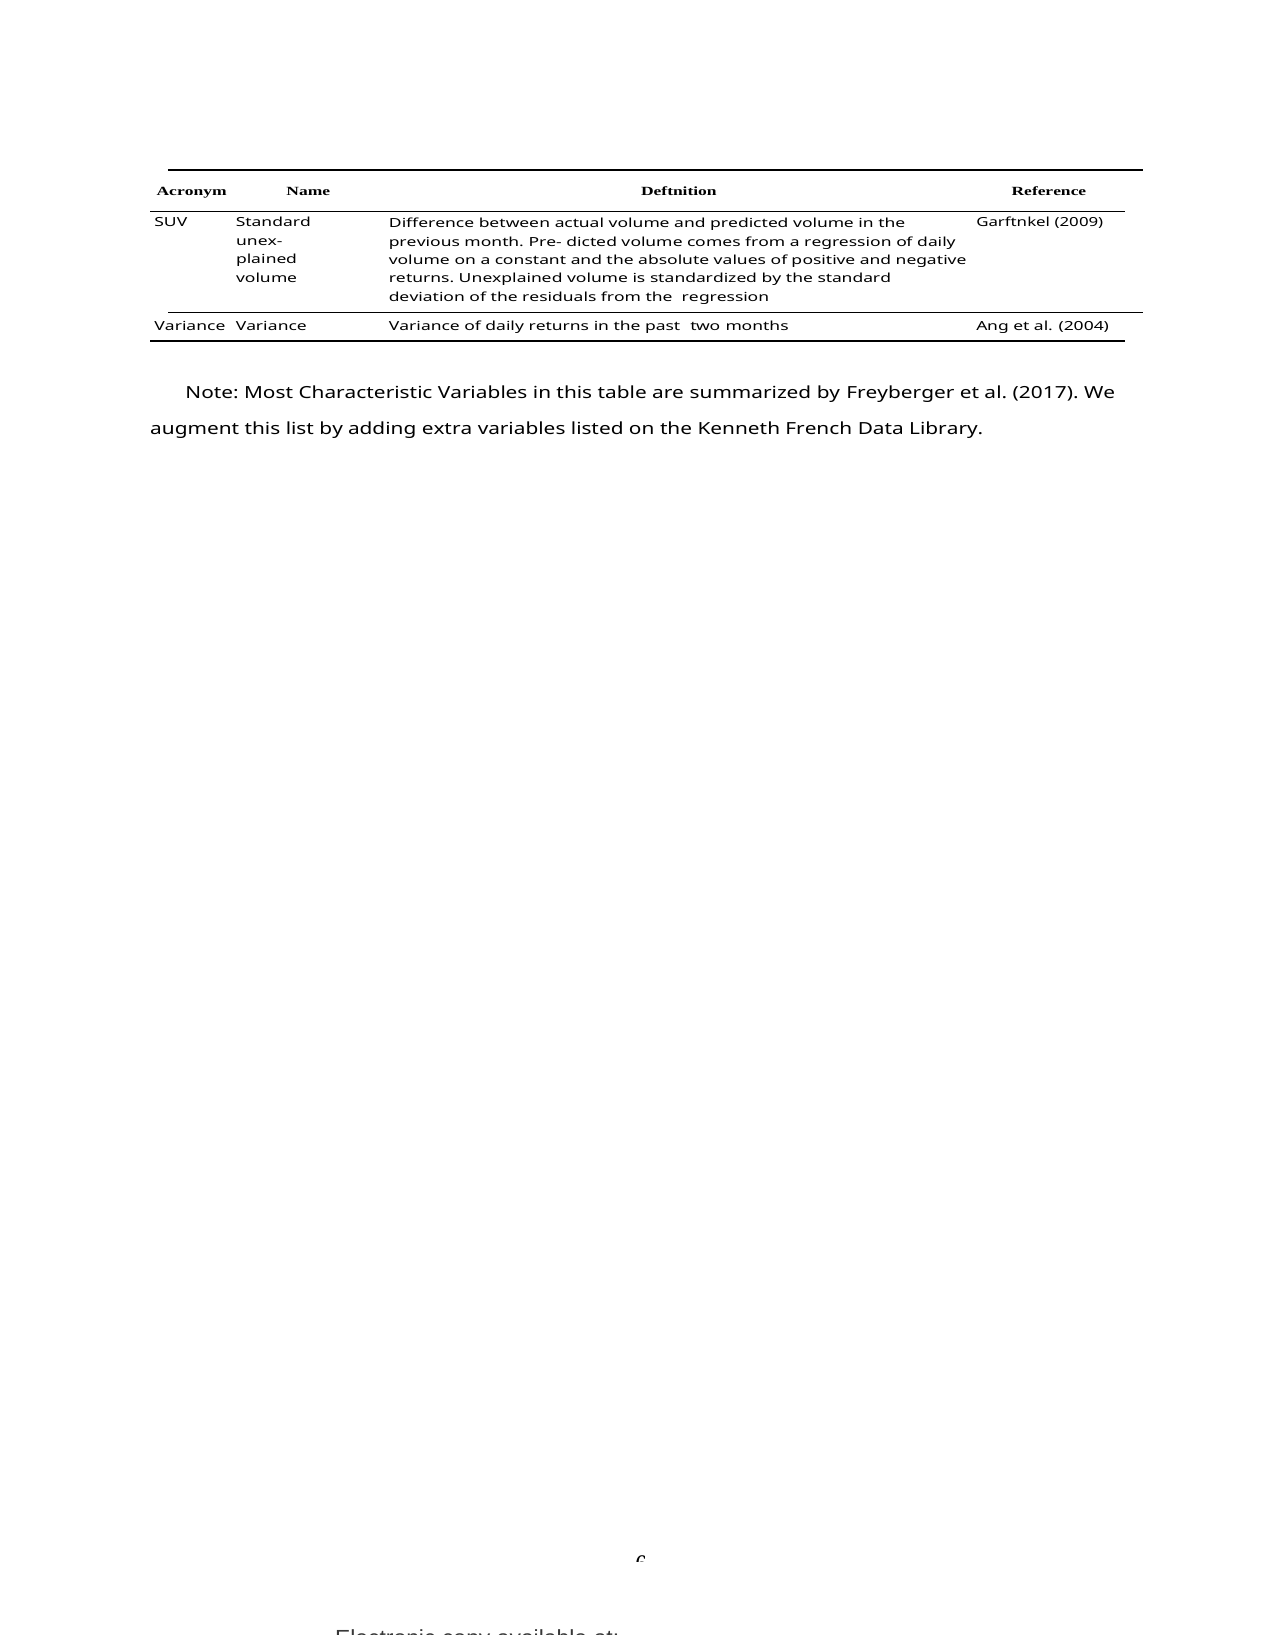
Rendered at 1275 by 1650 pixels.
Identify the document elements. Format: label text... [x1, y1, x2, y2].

text Garftnkel (2009) [976, 207, 1137, 230]
text Difference between actual volume and predicted volume in the previous month. Pre- dicted volume comes from a regression of daily volume on a constant and the absolute values of positive and negative returns. Unexplained volume is standardized by the standard deviation of the residuals from the regression [389, 212, 967, 305]
text Variance Variance Variance of daily returns in the past two months Ang et al. (2004) [154, 317, 1137, 334]
text Note: Most Characteristic Variables in this table are summarized by Freyberger et al. (2017). We augment this list by adding extra variables listed on the Kenneth French Data Library. [150, 381, 1137, 439]
text SUV Standard unex- plained volume [154, 212, 339, 286]
text Acronym Name Deftnition Reference [156, 184, 1137, 198]
